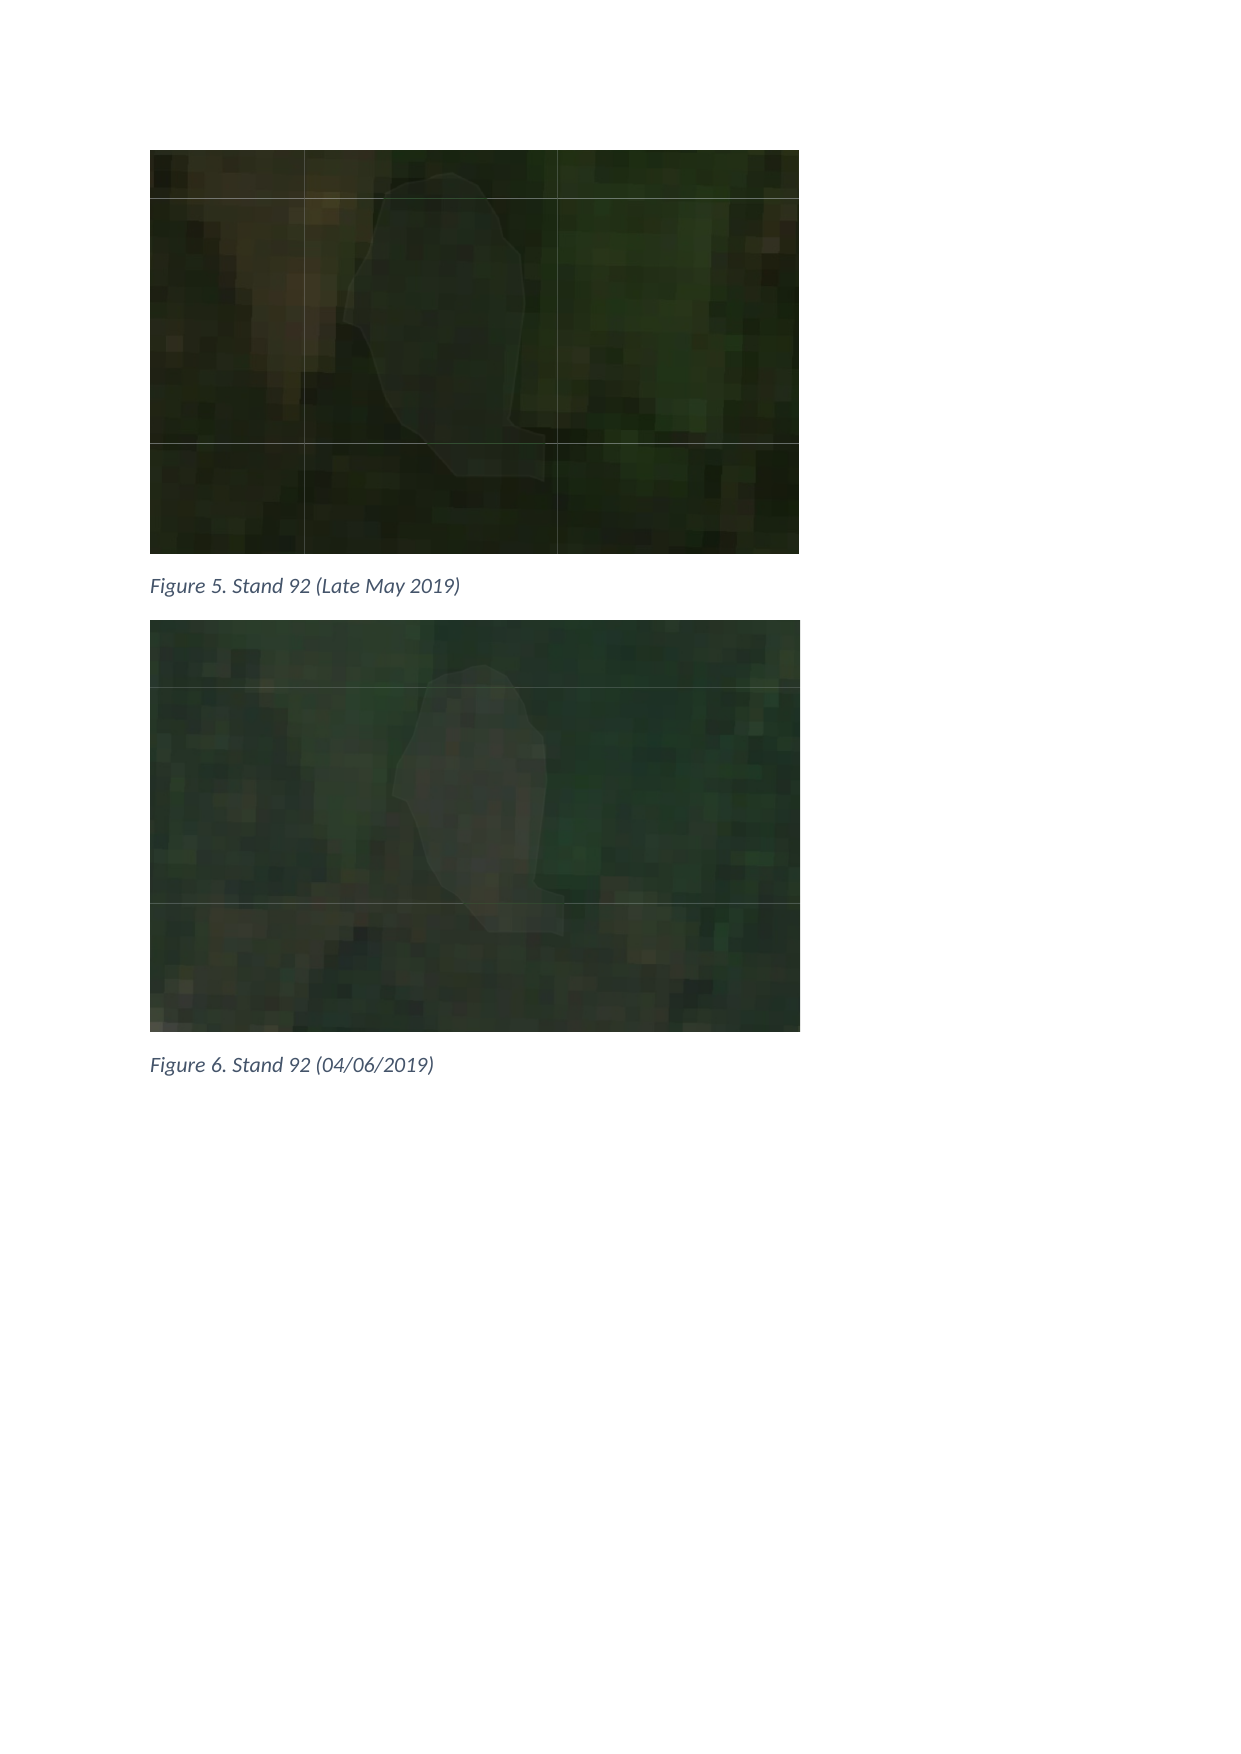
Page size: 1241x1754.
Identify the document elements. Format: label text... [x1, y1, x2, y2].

picture [150, 150, 799, 554]
text Figure 5. Stand 92 (Late May 2019) [150, 573, 1090, 599]
text Figure 6. Stand 92 (04/06/2019) [150, 1051, 1090, 1077]
picture [150, 620, 800, 1032]
